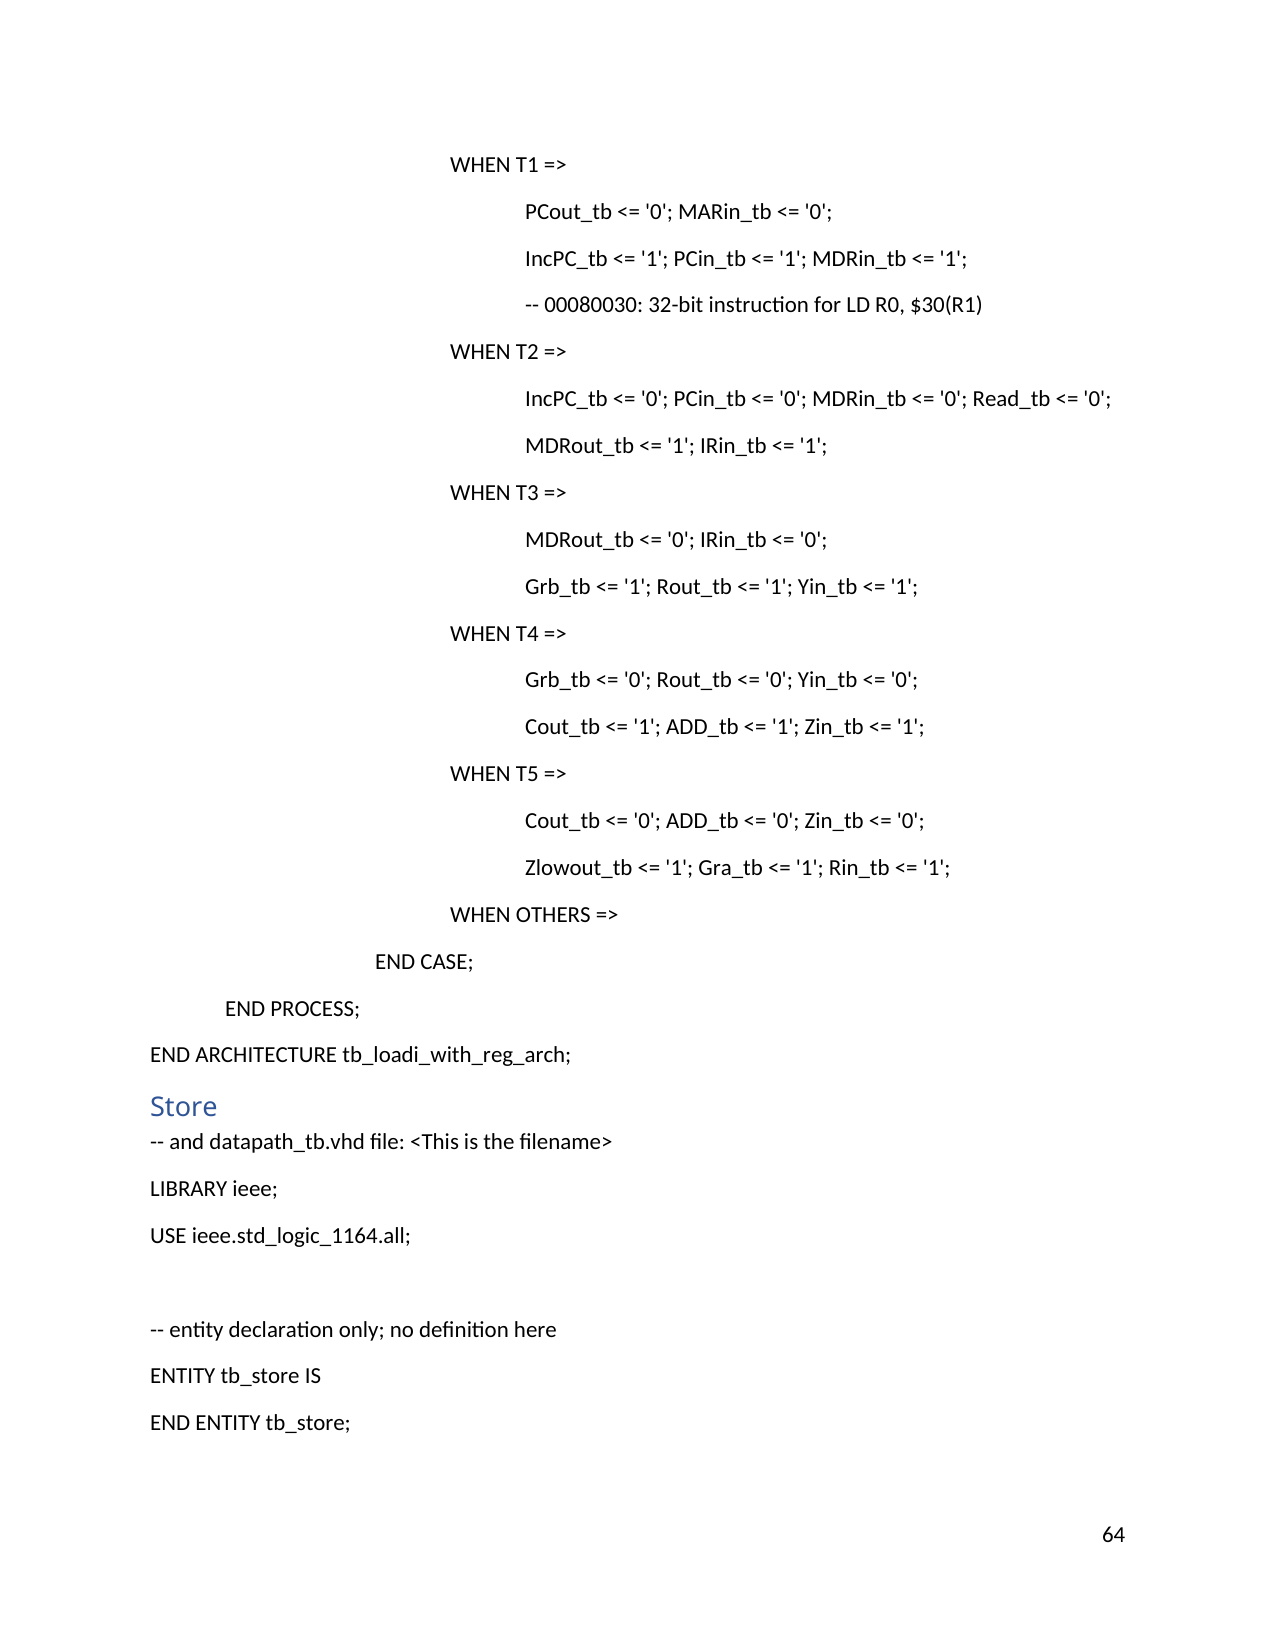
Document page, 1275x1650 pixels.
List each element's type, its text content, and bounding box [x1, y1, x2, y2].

text USE ieee.std_logic_1164.all; [150, 1221, 1125, 1249]
text -- 00080030: 32-bit instruction for LD R0, $30(R1) [150, 291, 1125, 319]
text ENTITY tb_store IS [150, 1362, 1125, 1390]
text WHEN T2 => [150, 337, 1125, 366]
text END ARCHITECTURE tb_loadi_with_reg_arch; [150, 1041, 1125, 1069]
text LIBRARY ieee; [150, 1174, 1125, 1202]
text Cout_tb <= '1'; ADD_tb <= '1'; Zin_tb <= '1'; [150, 712, 1125, 741]
text WHEN T5 => [150, 759, 1125, 787]
text Grb_tb <= '1'; Rout_tb <= '1'; Yin_tb <= '1'; [150, 572, 1125, 600]
text WHEN T1 => [150, 150, 1125, 178]
text PCout_tb <= '0'; MARin_tb <= '0'; [150, 197, 1125, 225]
text MDRout_tb <= '0'; IRin_tb <= '0'; [150, 525, 1125, 553]
text IncPC_tb <= '0'; PCin_tb <= '0'; MDRin_tb <= '0'; Read_tb <= '0'; [150, 384, 1125, 412]
text WHEN OTHERS => [150, 900, 1125, 928]
text WHEN T4 => [150, 619, 1125, 647]
text IncPC_tb <= '1'; PCin_tb <= '1'; MDRin_tb <= '1'; [150, 244, 1125, 272]
text END ENTITY tb_store; [150, 1408, 1125, 1437]
text Cout_tb <= '0'; ADD_tb <= '0'; Zin_tb <= '0'; [150, 806, 1125, 834]
text END PROCESS; [150, 994, 1125, 1022]
text -- entity declaration only; no definition here [150, 1315, 1125, 1343]
text WHEN T3 => [150, 478, 1125, 506]
text END CASE; [150, 947, 1125, 975]
text MDRout_tb <= '1'; IRin_tb <= '1'; [150, 431, 1125, 459]
subtitle Store [150, 1087, 1125, 1124]
text Zlowout_tb <= '1'; Gra_tb <= '1'; Rin_tb <= '1'; [150, 853, 1125, 881]
text -- and datapath_tb.vhd file: <This is the filename> [150, 1127, 1125, 1155]
text Grb_tb <= '0'; Rout_tb <= '0'; Yin_tb <= '0'; [150, 666, 1125, 694]
